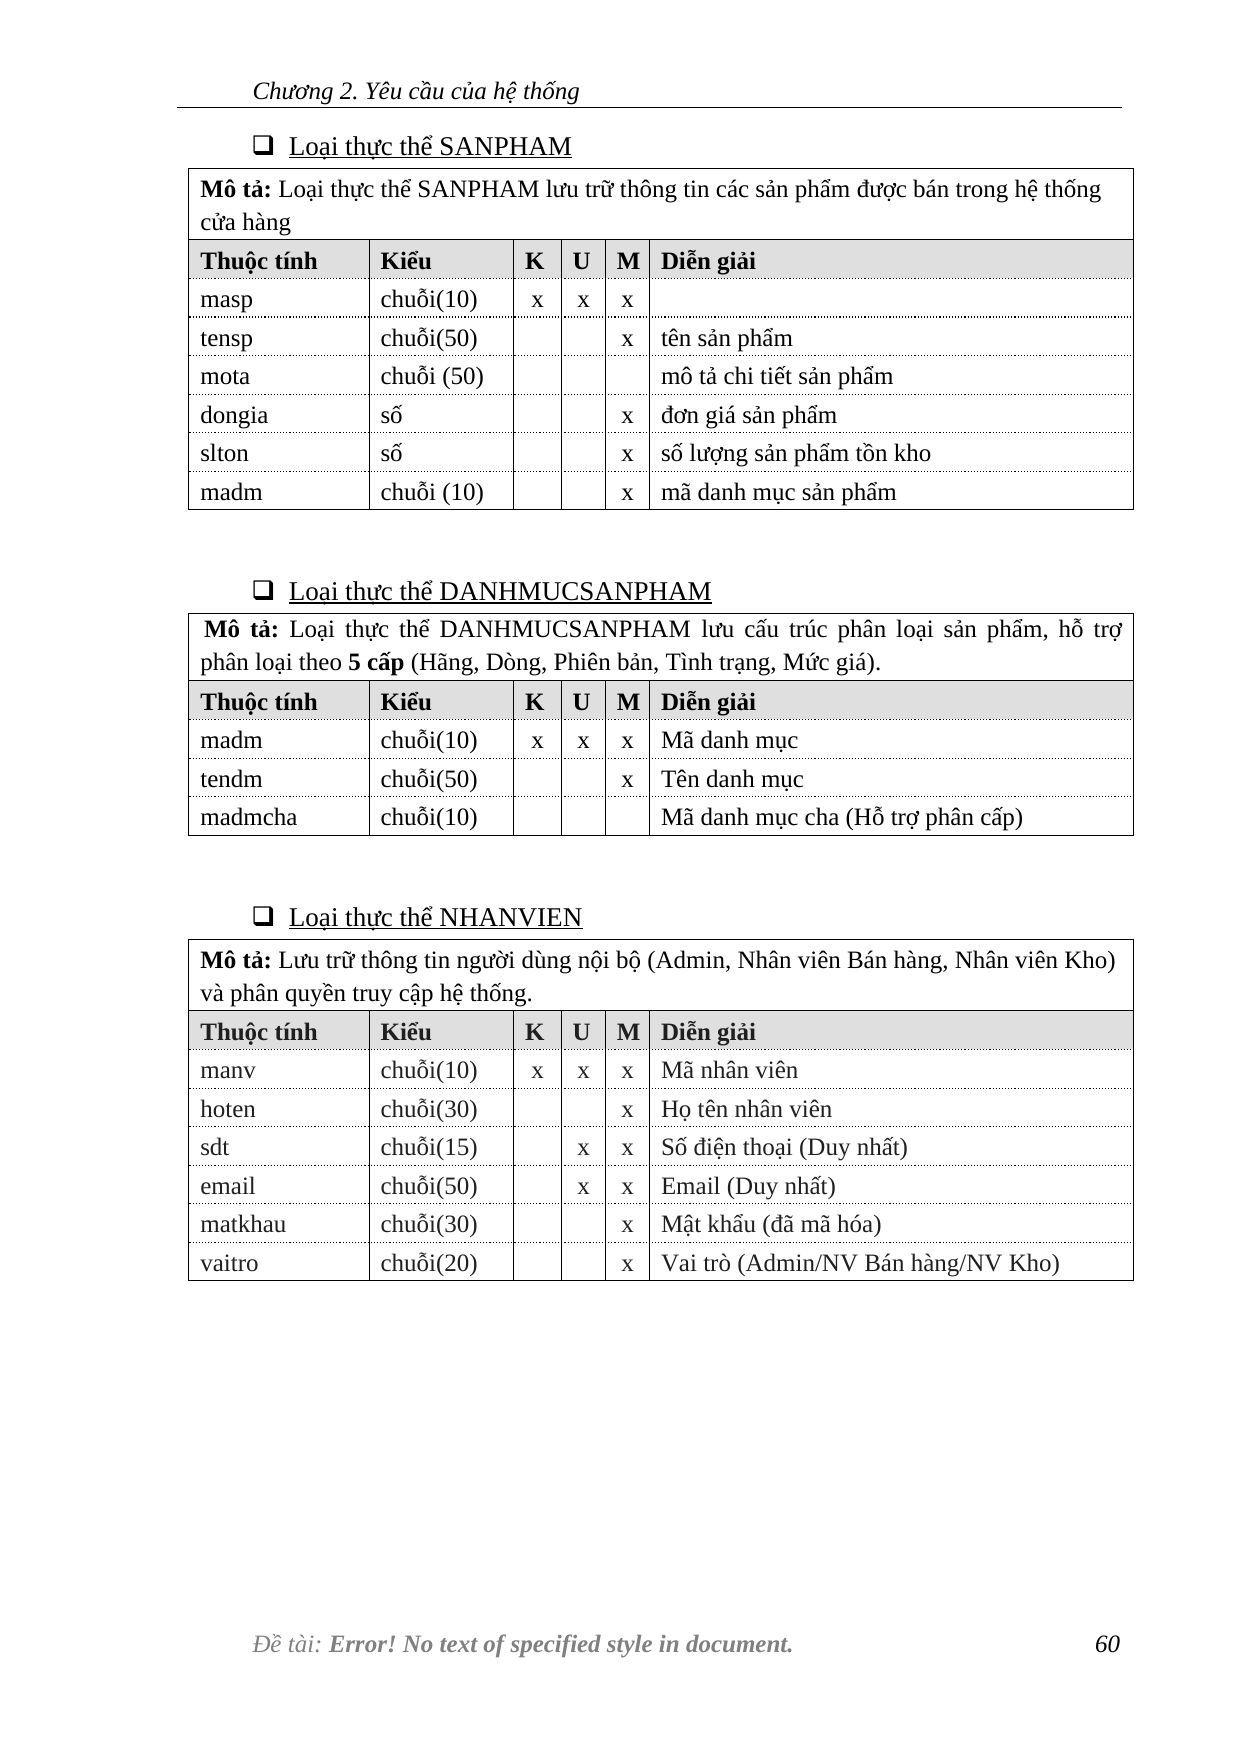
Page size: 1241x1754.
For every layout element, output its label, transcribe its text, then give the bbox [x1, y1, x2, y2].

table_cell Diễn giải [650, 1011, 1133, 1049]
table_cell chuỗi(10) [370, 1049, 513, 1087]
table_cell x [514, 1049, 561, 1087]
table_cell x [606, 1088, 649, 1126]
table_cell [562, 432, 605, 471]
table_cell mota [189, 355, 369, 393]
table_cell chuỗi(10) [370, 278, 513, 316]
table_cell x [606, 1126, 649, 1164]
table_cell x [606, 1049, 649, 1087]
table_cell đơn giá sản phẩm [650, 394, 1133, 432]
table_cell [606, 355, 649, 393]
table_cell x [514, 278, 561, 316]
table_header Mô tả: Loại thực thể DANHMUCSANPHAM lưu cấu trúc phân loại sản phẩm, hỗ trợ phân loại theo 5 cấp (Hãng, Dòng, Phiên bản, Tình trạng, Mức giá). [189, 614, 1133, 680]
table_cell x [562, 1126, 605, 1164]
table_cell Mã nhân viên [650, 1049, 1133, 1087]
table_cell chuỗi(50) [370, 1165, 513, 1203]
table_cell Kiểu [370, 240, 513, 278]
table_cell chuỗi(10) [370, 719, 513, 757]
table_cell K [514, 681, 561, 719]
table_cell số [370, 394, 513, 432]
table_cell [514, 796, 561, 834]
table_cell chuỗi(20) [370, 1242, 513, 1280]
table_cell Thuộc tính [189, 240, 369, 278]
table_cell x [606, 394, 649, 432]
table_cell x [606, 432, 649, 471]
table_cell Tên danh mục [650, 758, 1133, 796]
table_cell chuỗi(50) [370, 758, 513, 796]
table_cell chuỗi(30) [370, 1088, 513, 1126]
table_cell [514, 1088, 561, 1126]
table_cell hoten [189, 1088, 369, 1126]
table_cell U [562, 1011, 605, 1049]
table_cell x [514, 719, 561, 757]
table_cell manv [189, 1049, 369, 1087]
table_cell chuỗi(30) [370, 1203, 513, 1242]
table_cell [606, 796, 649, 834]
table_cell chuỗi(15) [370, 1126, 513, 1164]
table_cell Kiểu [370, 1011, 513, 1049]
table_cell x [606, 1165, 649, 1203]
table_cell chuỗi (50) [370, 355, 513, 393]
table_cell tendm [189, 758, 369, 796]
table_cell chuỗi (10) [370, 471, 513, 509]
table_cell tensp [189, 316, 369, 355]
table_cell chuỗi(10) [370, 796, 513, 834]
table_cell M [606, 1011, 649, 1049]
table_cell email [189, 1165, 369, 1203]
table_cell dongia [189, 394, 369, 432]
table_cell số lượng sản phẩm tồn kho [650, 432, 1133, 471]
table_cell Thuộc tính [189, 681, 369, 719]
table_cell [562, 796, 605, 834]
table_cell x [606, 758, 649, 796]
table_cell [562, 471, 605, 509]
table_cell [562, 355, 605, 393]
table_cell x [606, 1242, 649, 1280]
table_cell U [562, 240, 605, 278]
table_cell x [606, 278, 649, 316]
table_cell x [606, 316, 649, 355]
table_cell x [606, 471, 649, 509]
table_cell x [562, 1049, 605, 1087]
table_cell Kiểu [370, 681, 513, 719]
table_cell Mã danh mục [650, 719, 1133, 757]
table_cell masp [189, 278, 369, 316]
table_cell Diễn giải [650, 681, 1133, 719]
table_cell x [562, 719, 605, 757]
table_cell sdt [189, 1126, 369, 1164]
table_cell [514, 316, 561, 355]
table_cell Vai trò (Admin/NV Bán hàng/NV Kho) [650, 1242, 1133, 1280]
table_cell K [514, 1011, 561, 1049]
table_cell [514, 1242, 561, 1280]
table_cell Họ tên nhân viên [650, 1088, 1133, 1126]
table_cell Diễn giải [650, 240, 1133, 278]
table_cell madm [189, 471, 369, 509]
table_header Mô tả: Loại thực thể SANPHAM lưu trữ thông tin các sản phẩm được bán trong hệ thống cửa hàng [189, 169, 1133, 239]
table_cell M [606, 681, 649, 719]
table_cell [514, 1165, 561, 1203]
table_cell [562, 1203, 605, 1242]
table_cell K [514, 240, 561, 278]
table_cell [514, 758, 561, 796]
table_cell U [562, 681, 605, 719]
table_cell [514, 394, 561, 432]
table_header Mô tả: Lưu trữ thông tin người dùng nội bộ (Admin, Nhân viên Bán hàng, Nhân viên Kho) và phân quyền truy cập hệ thống. [189, 940, 1133, 1010]
table_cell [514, 1126, 561, 1164]
table_cell Thuộc tính [189, 1011, 369, 1049]
table_cell Số điện thoại (Duy nhất) [650, 1126, 1133, 1164]
table_cell [650, 278, 1133, 316]
table_cell M [606, 240, 649, 278]
text Loại thực thể NHANVIEN [251, 901, 1122, 932]
table_cell x [562, 278, 605, 316]
text Loại thực thể SANPHAM [251, 130, 1122, 161]
table_cell [562, 394, 605, 432]
table_cell matkhau [189, 1203, 369, 1242]
table_cell x [606, 719, 649, 757]
table_cell chuỗi(50) [370, 316, 513, 355]
table_cell Email (Duy nhất) [650, 1165, 1133, 1203]
table_cell mô tả chi tiết sản phẩm [650, 355, 1133, 393]
table_cell madmcha [189, 796, 369, 834]
table_cell x [606, 1203, 649, 1242]
table_cell x [562, 1165, 605, 1203]
table_cell Mật khẩu (đã mã hóa) [650, 1203, 1133, 1242]
table_cell [514, 471, 561, 509]
table_cell slton [189, 432, 369, 471]
table_cell mã danh mục sản phẩm [650, 471, 1133, 509]
table_cell Mã danh mục cha (Hỗ trợ phân cấp) [650, 796, 1133, 834]
table_cell [514, 355, 561, 393]
table_cell tên sản phẩm [650, 316, 1133, 355]
table_cell [562, 316, 605, 355]
table_cell [562, 1088, 605, 1126]
table_cell số [370, 432, 513, 471]
table_cell [562, 758, 605, 796]
text Loại thực thể DANHMUCSANPHAM [251, 576, 1122, 607]
table_cell [514, 1203, 561, 1242]
table_cell vaitro [189, 1242, 369, 1280]
table_cell [562, 1242, 605, 1280]
table_cell madm [189, 719, 369, 757]
table_cell [514, 432, 561, 471]
